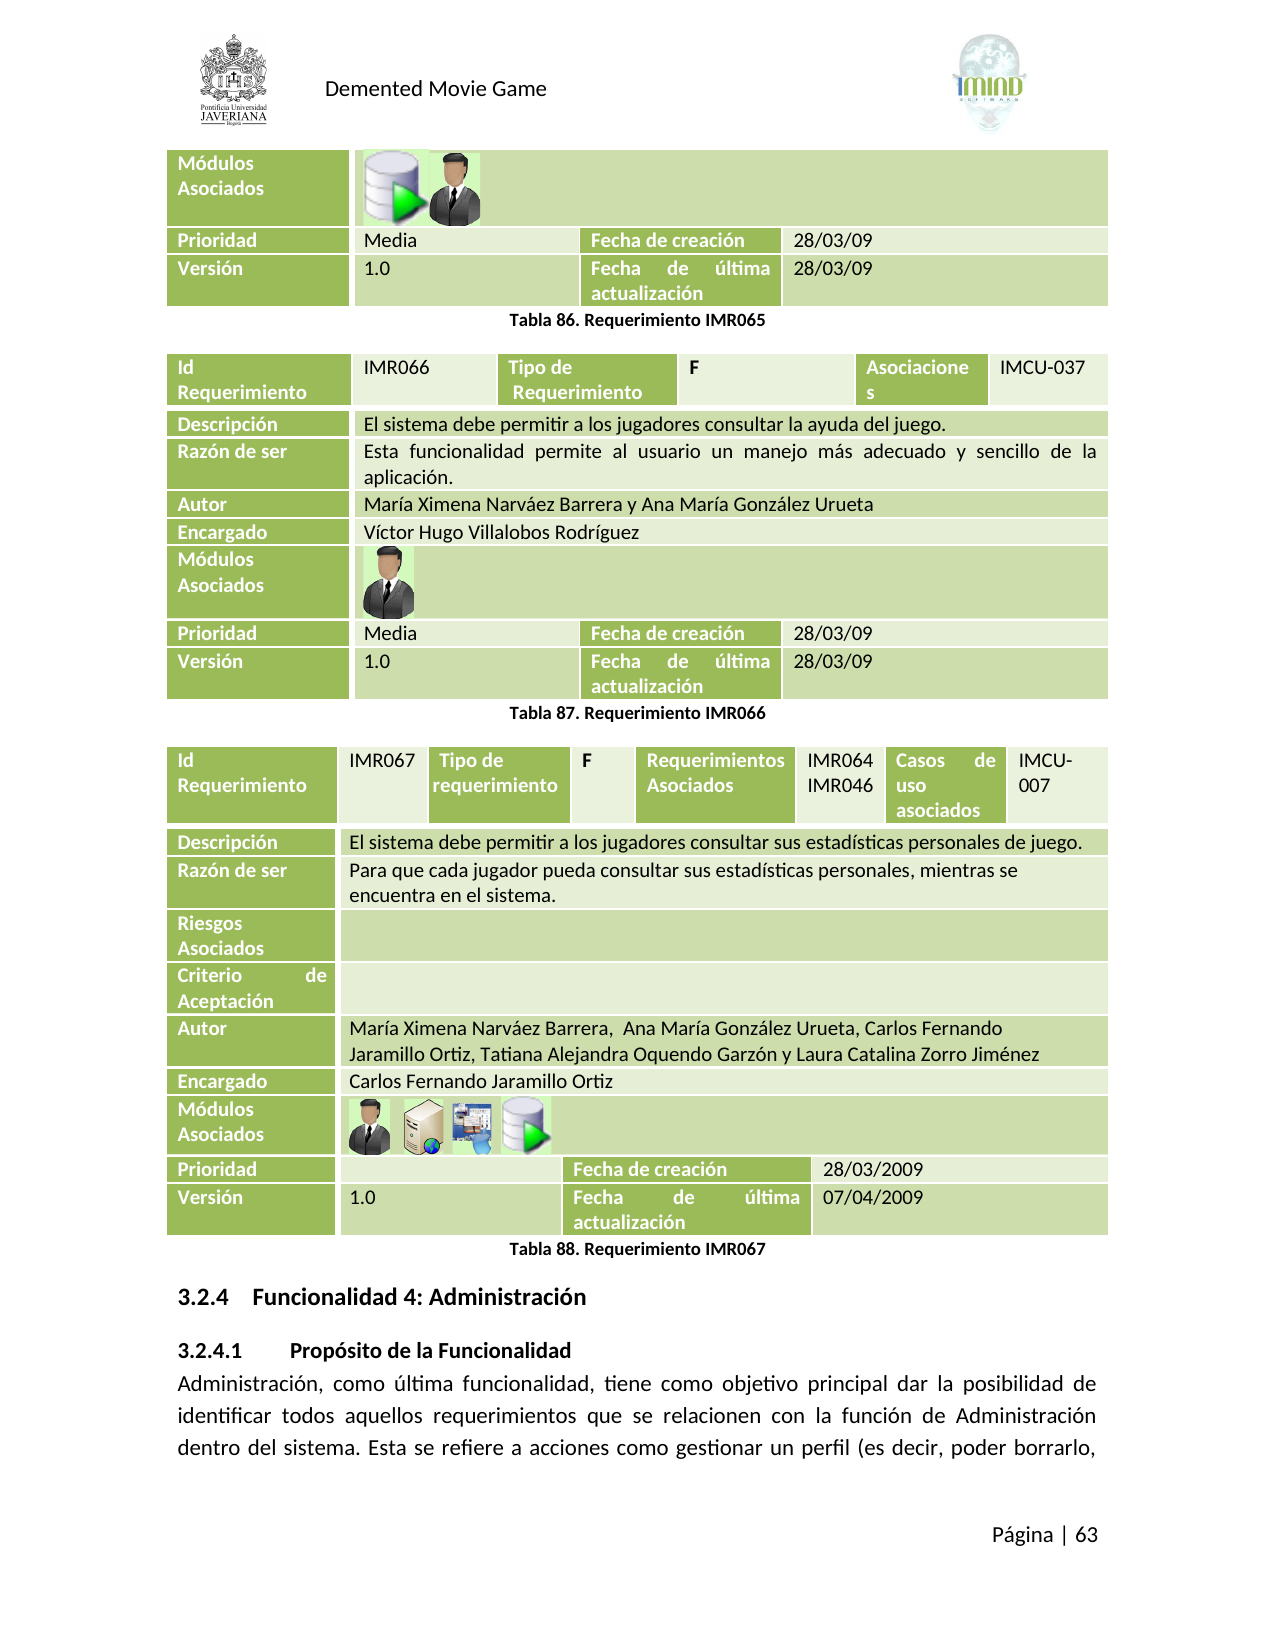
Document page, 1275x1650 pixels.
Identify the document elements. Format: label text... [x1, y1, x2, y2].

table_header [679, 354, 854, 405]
picture [349, 1099, 390, 1155]
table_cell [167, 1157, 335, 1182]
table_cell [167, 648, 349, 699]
subtitle Funcionalidad 4: Administración [177, 1281, 1098, 1311]
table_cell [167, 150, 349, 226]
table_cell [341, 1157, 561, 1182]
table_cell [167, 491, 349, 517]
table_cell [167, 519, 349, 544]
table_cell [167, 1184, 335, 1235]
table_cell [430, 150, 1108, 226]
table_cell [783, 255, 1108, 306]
text Tabla 87. Requerimiento IMR066 [177, 701, 1098, 724]
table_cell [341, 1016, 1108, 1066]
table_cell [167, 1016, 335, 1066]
picture [363, 149, 481, 226]
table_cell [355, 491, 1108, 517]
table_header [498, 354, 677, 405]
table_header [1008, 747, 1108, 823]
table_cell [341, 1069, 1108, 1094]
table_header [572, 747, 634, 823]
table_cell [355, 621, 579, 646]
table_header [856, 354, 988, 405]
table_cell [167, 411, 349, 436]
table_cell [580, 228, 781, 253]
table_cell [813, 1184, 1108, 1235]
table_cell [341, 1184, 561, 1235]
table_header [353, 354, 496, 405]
subtitle Propósito de la Funcionalidad [177, 1337, 1098, 1364]
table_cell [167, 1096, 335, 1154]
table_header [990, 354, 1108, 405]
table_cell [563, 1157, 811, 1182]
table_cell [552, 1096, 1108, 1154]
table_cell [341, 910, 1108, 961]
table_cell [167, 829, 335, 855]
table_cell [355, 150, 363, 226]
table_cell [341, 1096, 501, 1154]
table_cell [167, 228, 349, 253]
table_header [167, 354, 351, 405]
picture [363, 546, 414, 619]
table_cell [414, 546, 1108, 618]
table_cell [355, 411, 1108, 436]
text Tabla 86. Requerimiento IMR065 [177, 308, 1098, 331]
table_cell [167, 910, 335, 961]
picture [951, 34, 1033, 138]
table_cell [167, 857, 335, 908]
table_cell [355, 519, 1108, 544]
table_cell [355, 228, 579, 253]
picture [501, 1096, 552, 1155]
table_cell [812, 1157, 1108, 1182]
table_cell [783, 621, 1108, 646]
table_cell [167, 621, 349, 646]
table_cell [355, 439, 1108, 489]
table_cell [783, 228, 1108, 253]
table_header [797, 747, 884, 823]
picture [452, 1103, 492, 1155]
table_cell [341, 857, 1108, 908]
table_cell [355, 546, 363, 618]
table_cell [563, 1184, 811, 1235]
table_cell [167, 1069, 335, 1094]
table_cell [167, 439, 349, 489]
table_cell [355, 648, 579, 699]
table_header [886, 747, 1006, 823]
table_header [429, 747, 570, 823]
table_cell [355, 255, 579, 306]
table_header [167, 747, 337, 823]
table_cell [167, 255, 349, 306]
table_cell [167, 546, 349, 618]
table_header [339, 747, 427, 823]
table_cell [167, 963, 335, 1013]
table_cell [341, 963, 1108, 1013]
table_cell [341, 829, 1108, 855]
picture [200, 34, 267, 126]
text Tabla 88. Requerimiento IMR067 [177, 1237, 1098, 1260]
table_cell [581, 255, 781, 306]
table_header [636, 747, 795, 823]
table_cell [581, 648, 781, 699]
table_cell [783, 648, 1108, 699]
picture [404, 1099, 444, 1155]
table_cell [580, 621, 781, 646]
